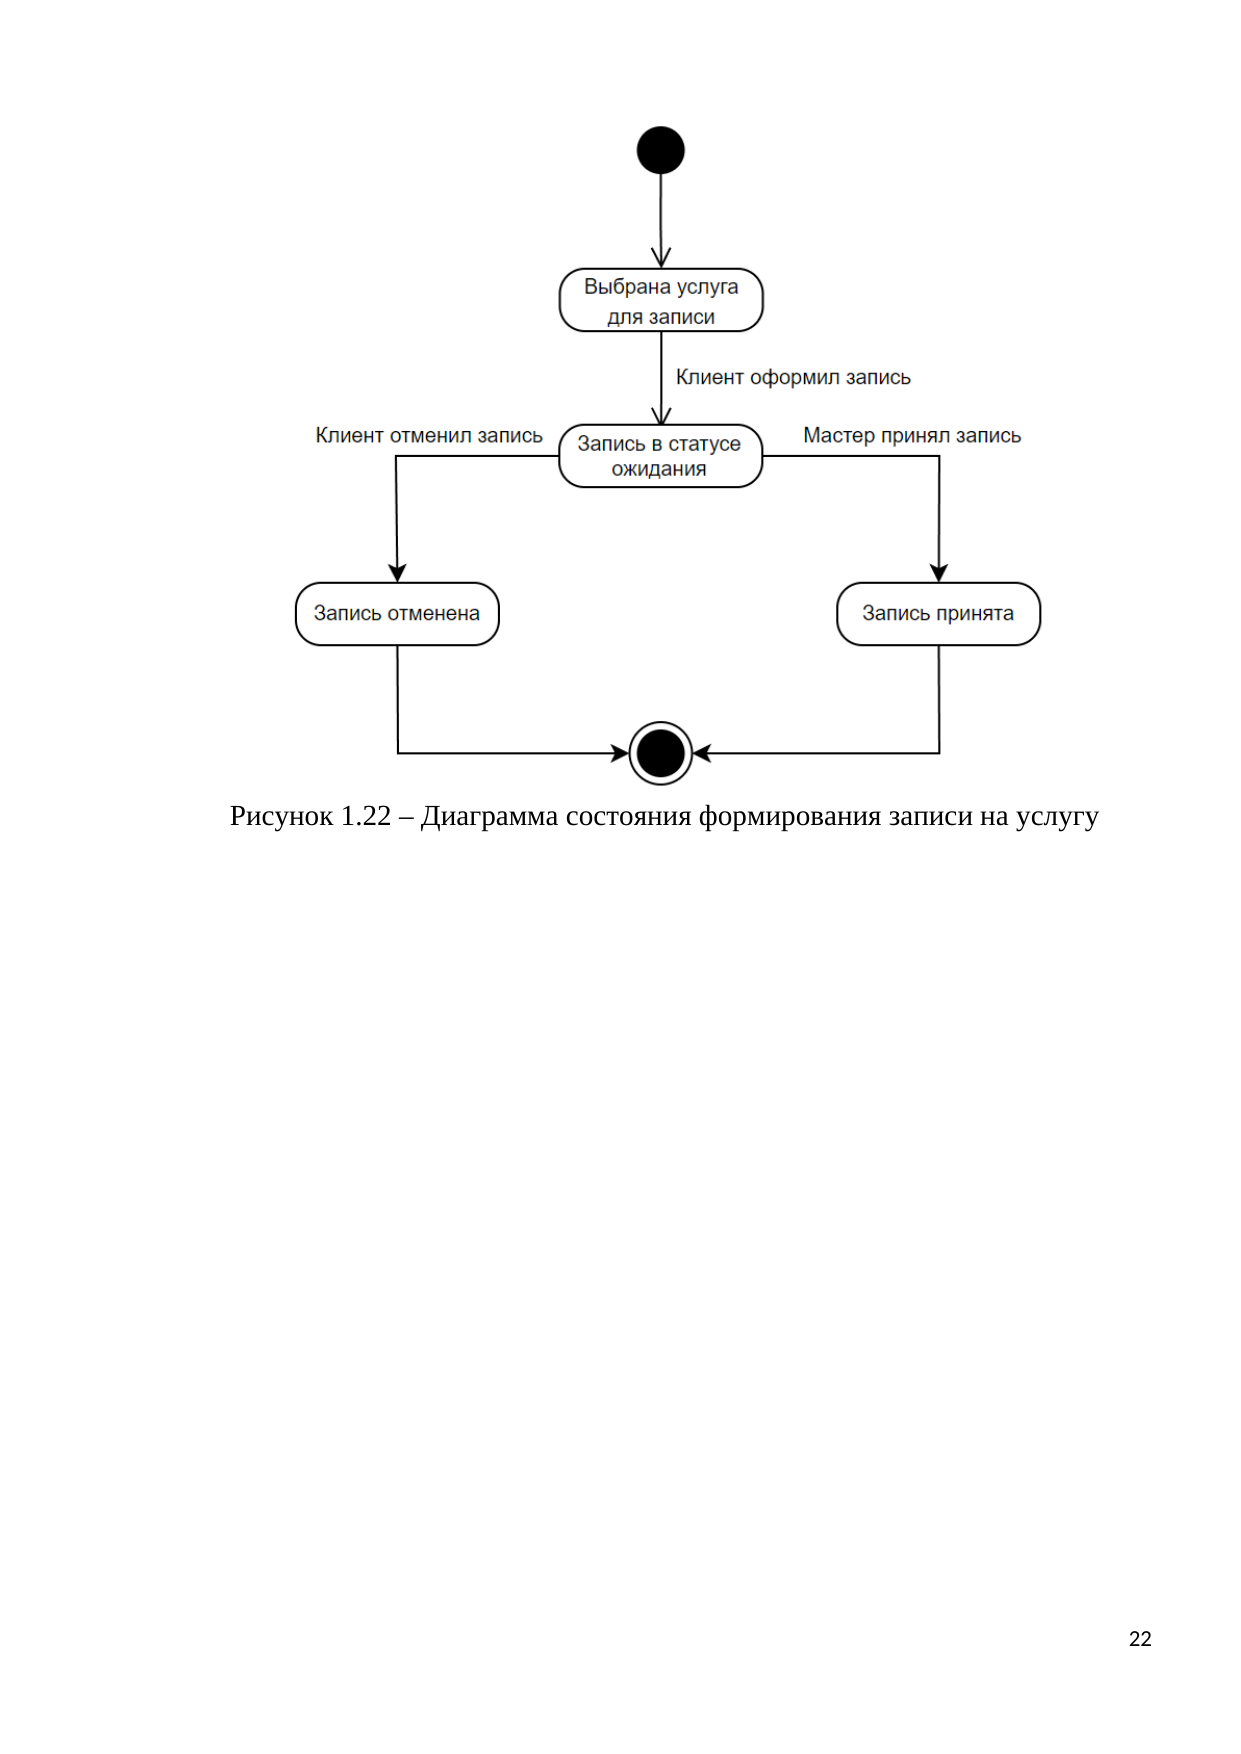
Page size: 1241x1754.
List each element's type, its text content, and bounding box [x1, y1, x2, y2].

picture [272, 118, 1057, 796]
text Рисунок 1.22 – Диаграмма состояния формирования записи на услугу [177, 798, 1152, 831]
